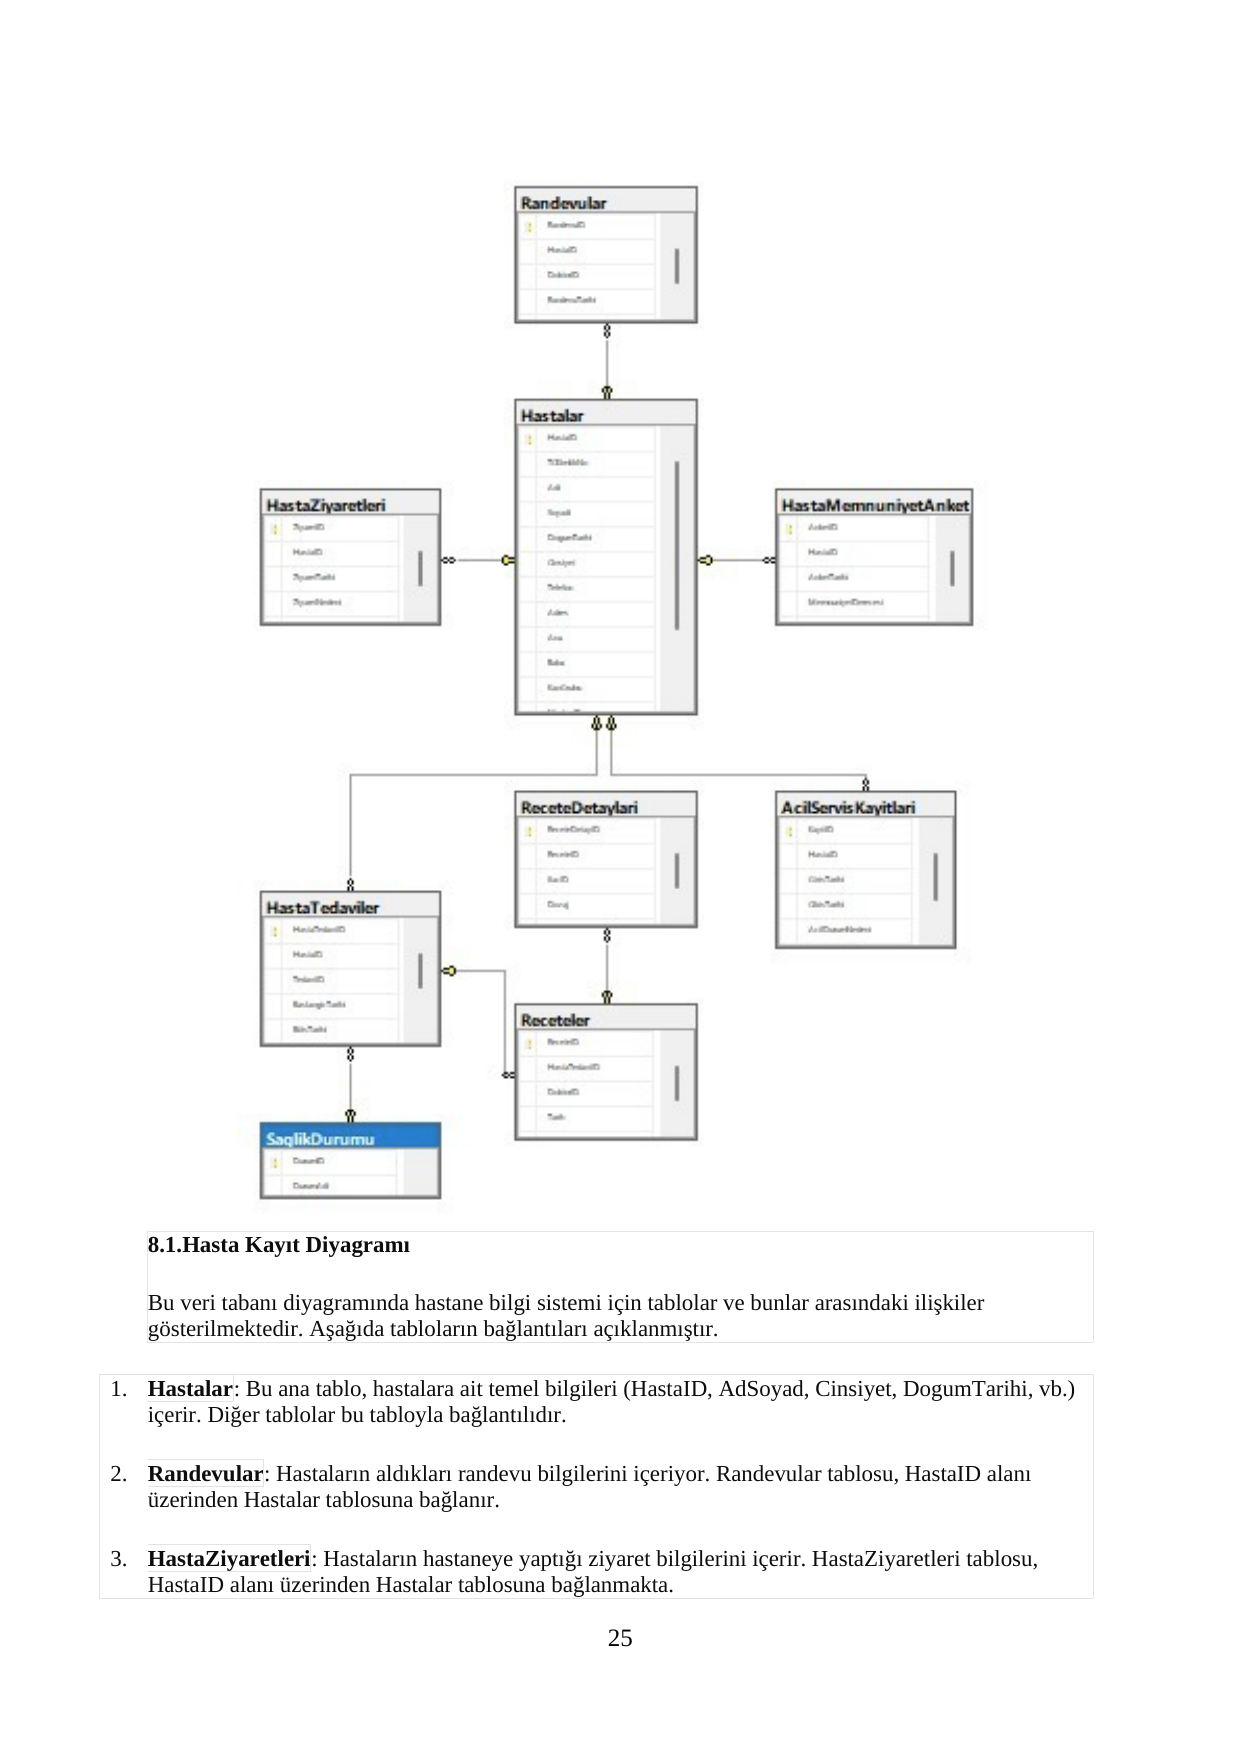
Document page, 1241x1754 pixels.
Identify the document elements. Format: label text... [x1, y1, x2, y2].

text 8.1.Hasta Kayıt Diyagramı [148, 1232, 1093, 1258]
list HastaZiyaretleri: Hastaların hastaneye yaptığı ziyaret bilgilerini içerir. HastaZiyaretleri tablosu, HastaID alanı üzerinden Hastalar tablosuna bağlanmakta. [100, 1543, 1093, 1598]
list Hastalar: Bu ana tablo, hastalara ait temel bilgileri (HastaID, AdSoyad, Cinsiyet, DogumTarihi, vb.) içerir. Diğer tablolar bu tabloyla bağlantılıdır. [100, 1375, 1093, 1428]
text Bu veri tabanı diyagramında hastane bilgi sistemi için tablolar ve bunlar arasındaki ilişkiler gösterilmektedir. Aşağıda tabloların bağlantıları açıklanmıştır. [148, 1288, 1093, 1342]
picture [204, 147, 1003, 1231]
list Randevular: Hastaların aldıkları randevu bilgilerini içeriyor. Randevular tablosu, HastaID alanı üzerinden Hastalar tablosuna bağlanır. [100, 1458, 1093, 1513]
